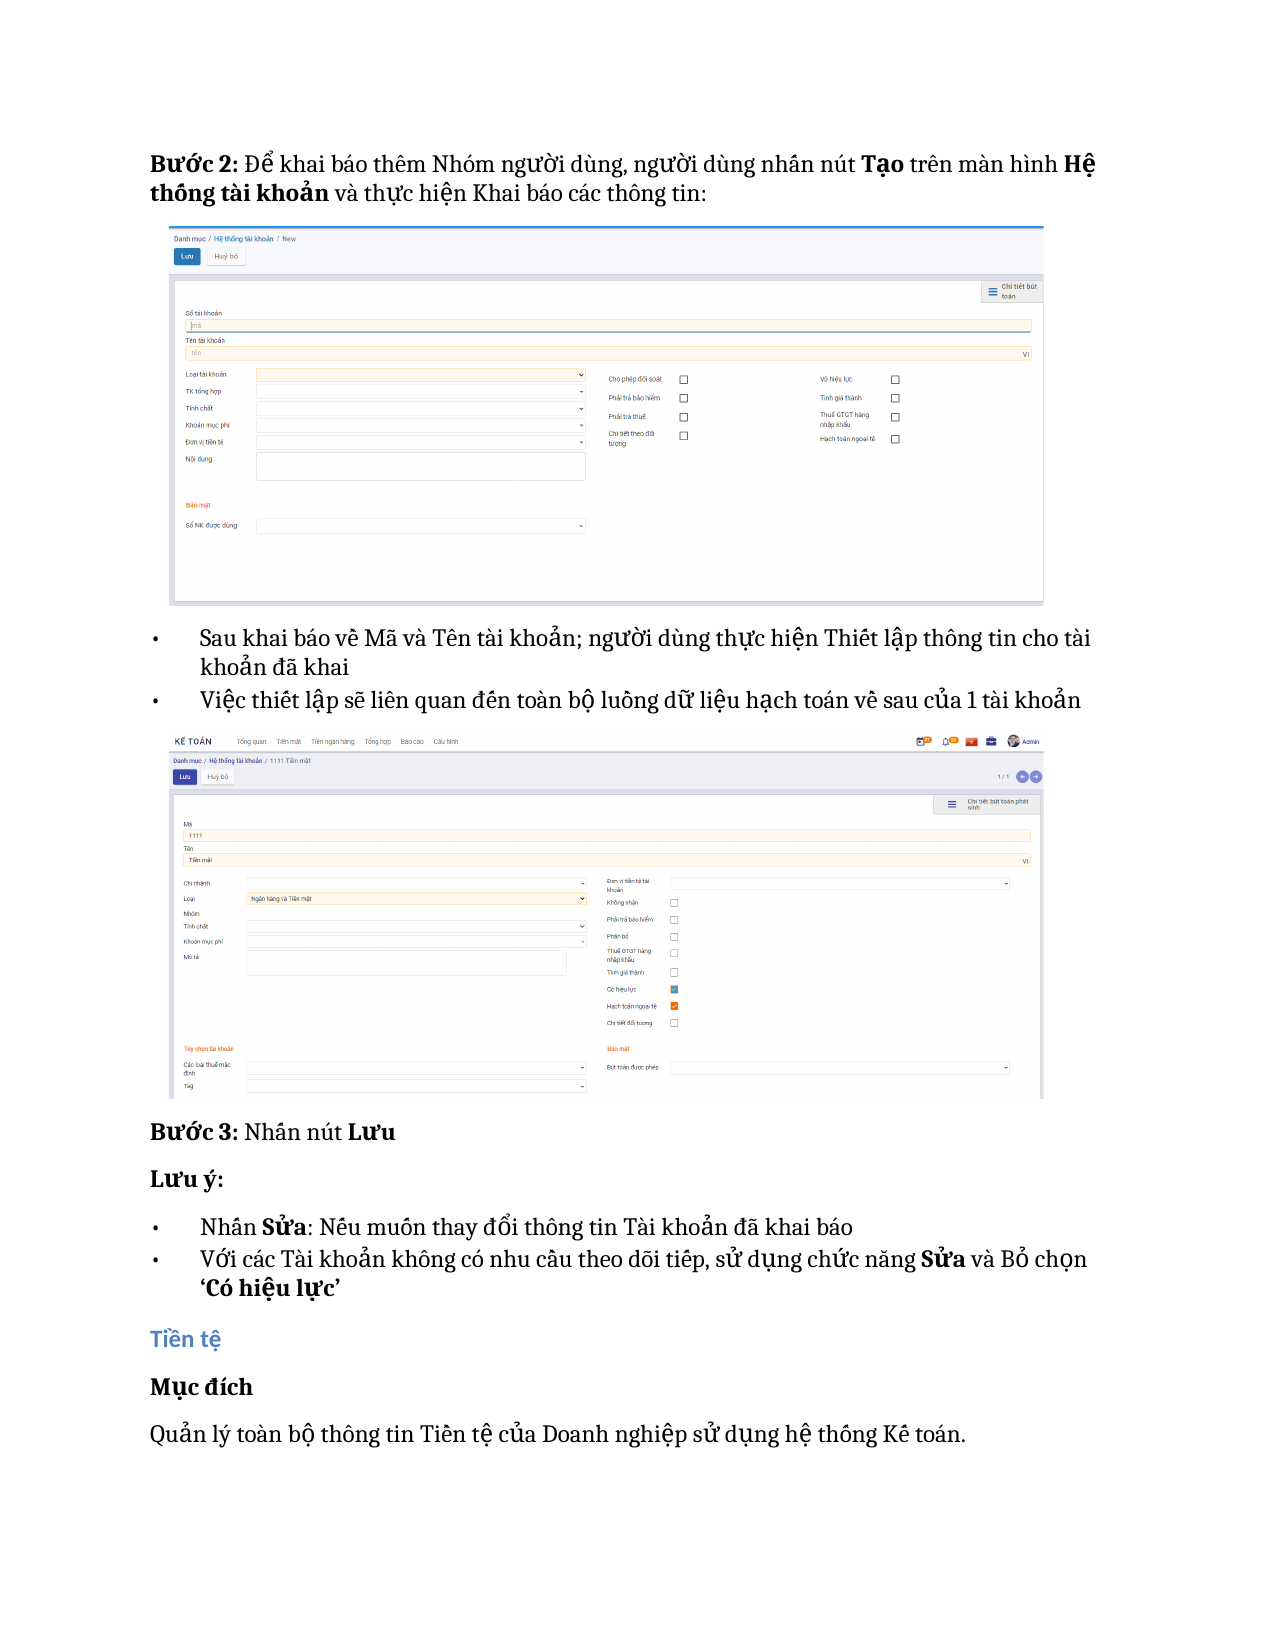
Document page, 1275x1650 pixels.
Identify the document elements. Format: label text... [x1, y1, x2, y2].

text Bước 2: Để khai báo thêm Nhóm người dùng, người dùng nhấn nút Tạo trên màn hình Hệ thống tài khoản và thực hiện Khai báo các thông tin: [150, 150, 1125, 207]
text Quản lý toàn bộ thông tin Tiền tệ của Doanh nghiệp sử dụng hệ thống Kế toán. [150, 1420, 1125, 1449]
picture [168, 226, 1044, 606]
list Nhấn Sửa: Nếu muốn thay đổi thông tin Tài khoản đã khai báo [150, 1212, 1125, 1241]
subtitle Tiền tệ [150, 1323, 1125, 1354]
text Lưu ý: [150, 1165, 1125, 1194]
text Bước 3: Nhấn nút Lưu [150, 1117, 1125, 1146]
text Mục đích [150, 1372, 1125, 1401]
list Việc thiết lập sẽ liên quan đến toàn bộ luồng dữ liệu hạch toán về sau của 1 tài khoản [150, 686, 1125, 714]
picture [168, 733, 1044, 1099]
list Sau khai báo về Mã và Tên tài khoản; người dùng thực hiện Thiết lập thông tin cho tài khoản đã khai [150, 624, 1125, 682]
list Với các Tài khoản không có nhu cầu theo dõi tiếp, sử dụng chức năng Sửa và Bỏ chọn ‘Có hiệu lực’ [150, 1245, 1125, 1302]
